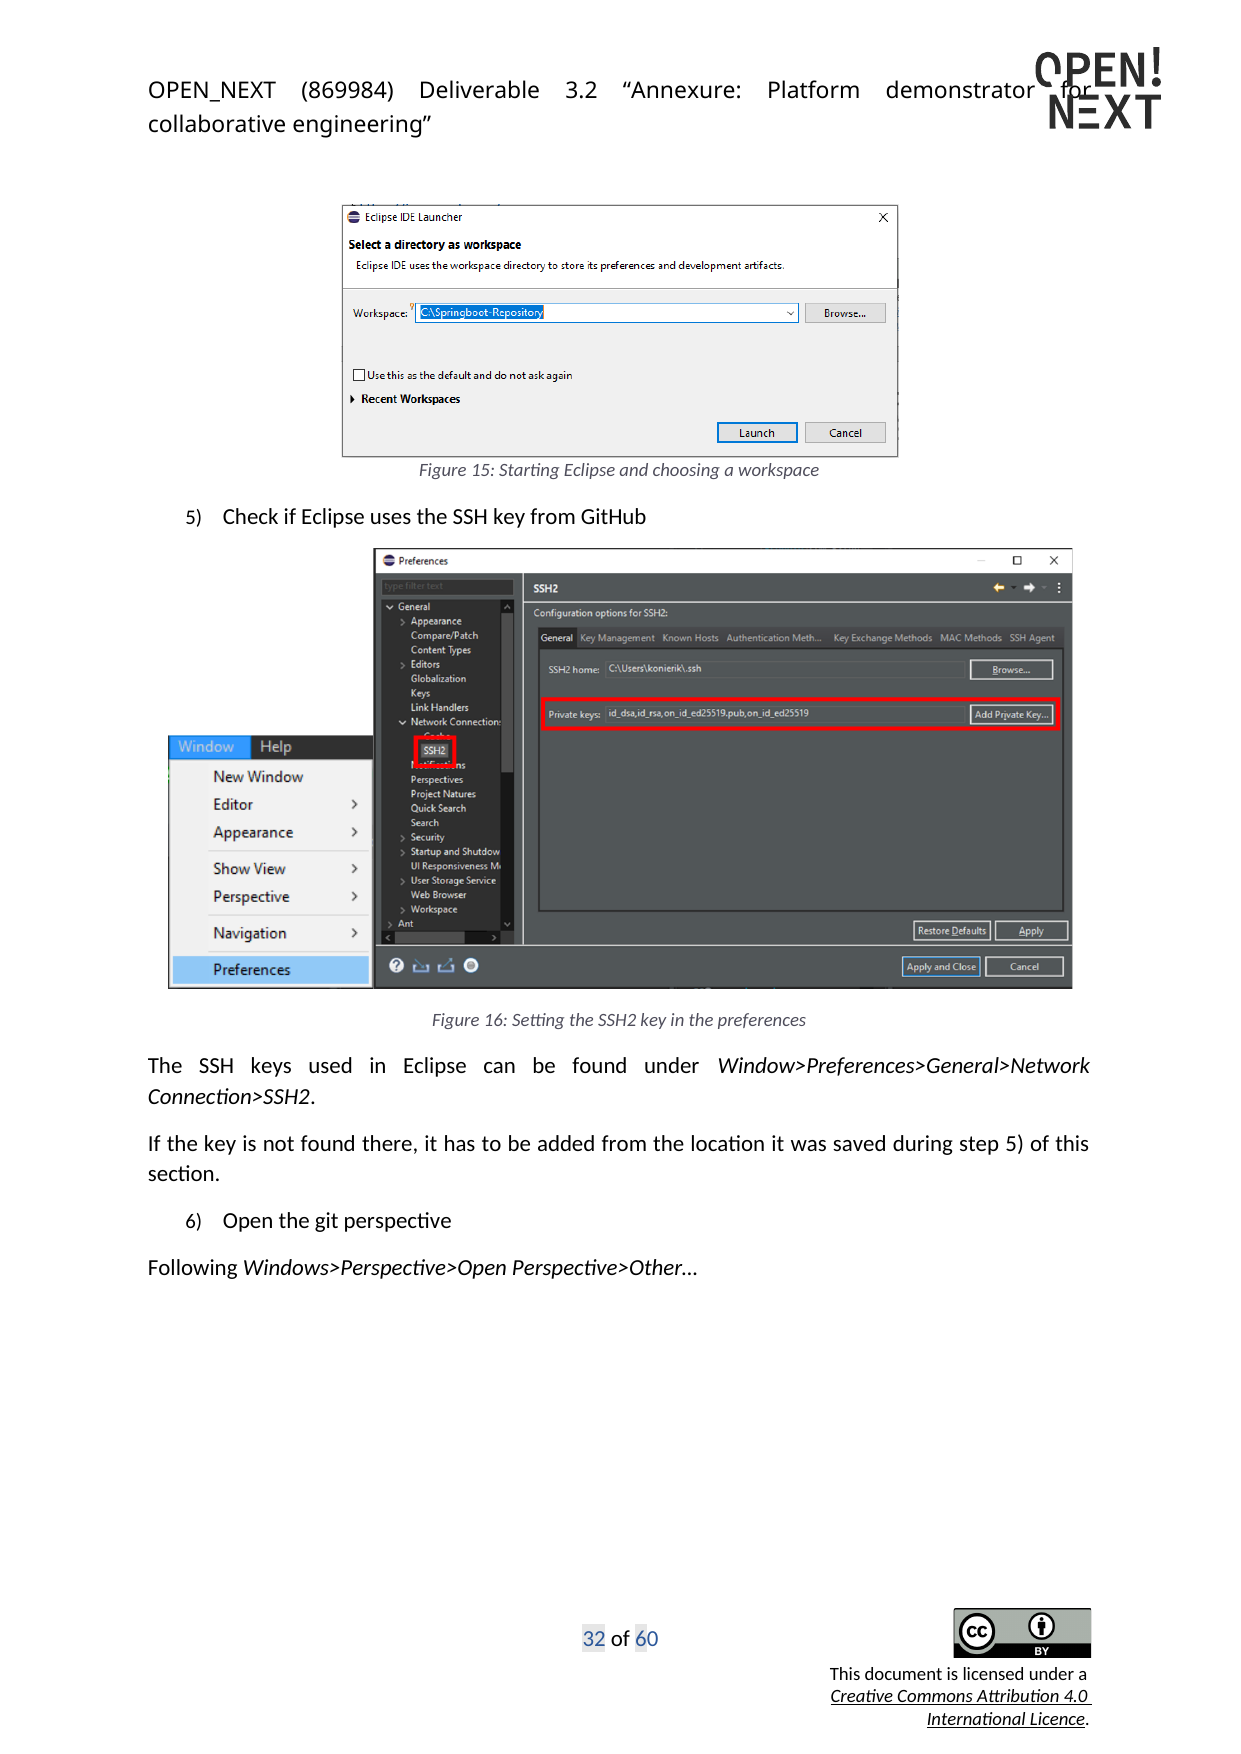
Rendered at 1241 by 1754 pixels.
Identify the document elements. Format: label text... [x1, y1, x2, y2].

text Following Windows>Perspective>Open Perspective>Other… [148, 1253, 1092, 1281]
picture [953, 1608, 1092, 1658]
picture [341, 204, 899, 458]
text The SSH keys used in Eclipse can be found under Window>Preferences>General>Network Connection>SSH2. [148, 1052, 1092, 1110]
list Open the git perspective [185, 1206, 1092, 1234]
list Check if Eclipse uses the SSH key from GitHub [185, 502, 1092, 530]
text Figure 15: Starting Eclipse and choosing a workspace [148, 458, 1092, 481]
text If the key is not found there, it has to be added from the location it was saved during step 5) of this section. [148, 1129, 1092, 1187]
picture [168, 548, 1073, 989]
text Figure 16: Setting the SSH2 key in the preferences [148, 1008, 1092, 1031]
